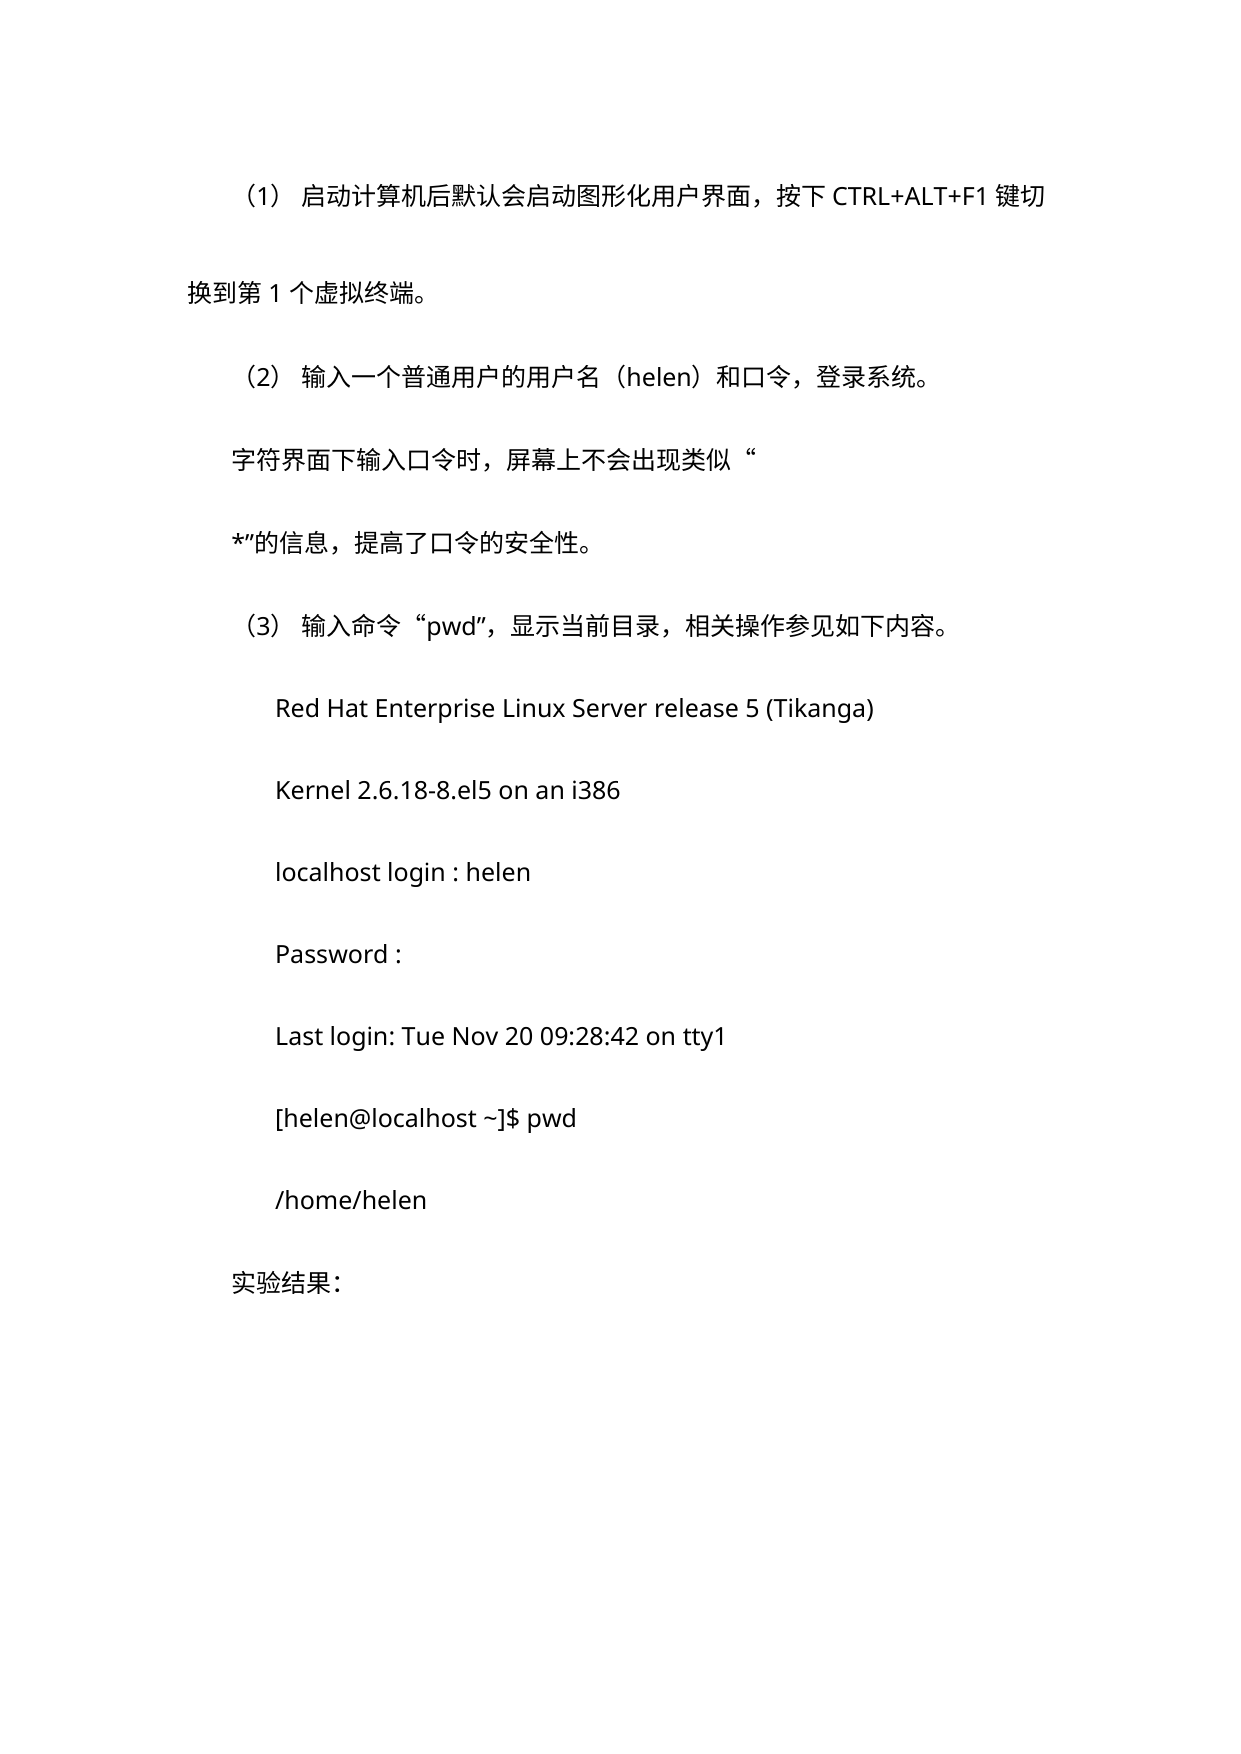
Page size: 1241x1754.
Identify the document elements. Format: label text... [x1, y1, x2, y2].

list 实验结果： [187, 1249, 1053, 1314]
list （1） 启动计算机后默认会启动图形化用户界面，按下 CTRL+ALT+F1 键切换到第 1 个虚拟终端。 [187, 162, 1053, 324]
list （2） 输入一个普通用户的用户名（helen）和口令，登录系统。 [187, 343, 1053, 408]
list [helen@localhost ~]$ pwd [231, 1085, 1053, 1150]
list Kernel 2.6.18-8.el5 on an i386 [231, 757, 1053, 822]
list localhost login : helen [231, 839, 1053, 904]
list Last login: Tue Nov 20 09:28:42 on tty1 [231, 1003, 1053, 1068]
list /home/helen [231, 1167, 1053, 1232]
list Red Hat Enterprise Linux Server release 5 (Tikanga) [231, 675, 1053, 740]
list 字符界面下输入口令时，屏幕上不会出现类似“ [187, 426, 1053, 491]
list （3） 输入命令“pwd”，显示当前目录，相关操作参见如下内容。 [187, 592, 1053, 657]
list Password : [231, 921, 1053, 986]
list *”的信息，提高了口令的安全性。 [187, 509, 1053, 574]
